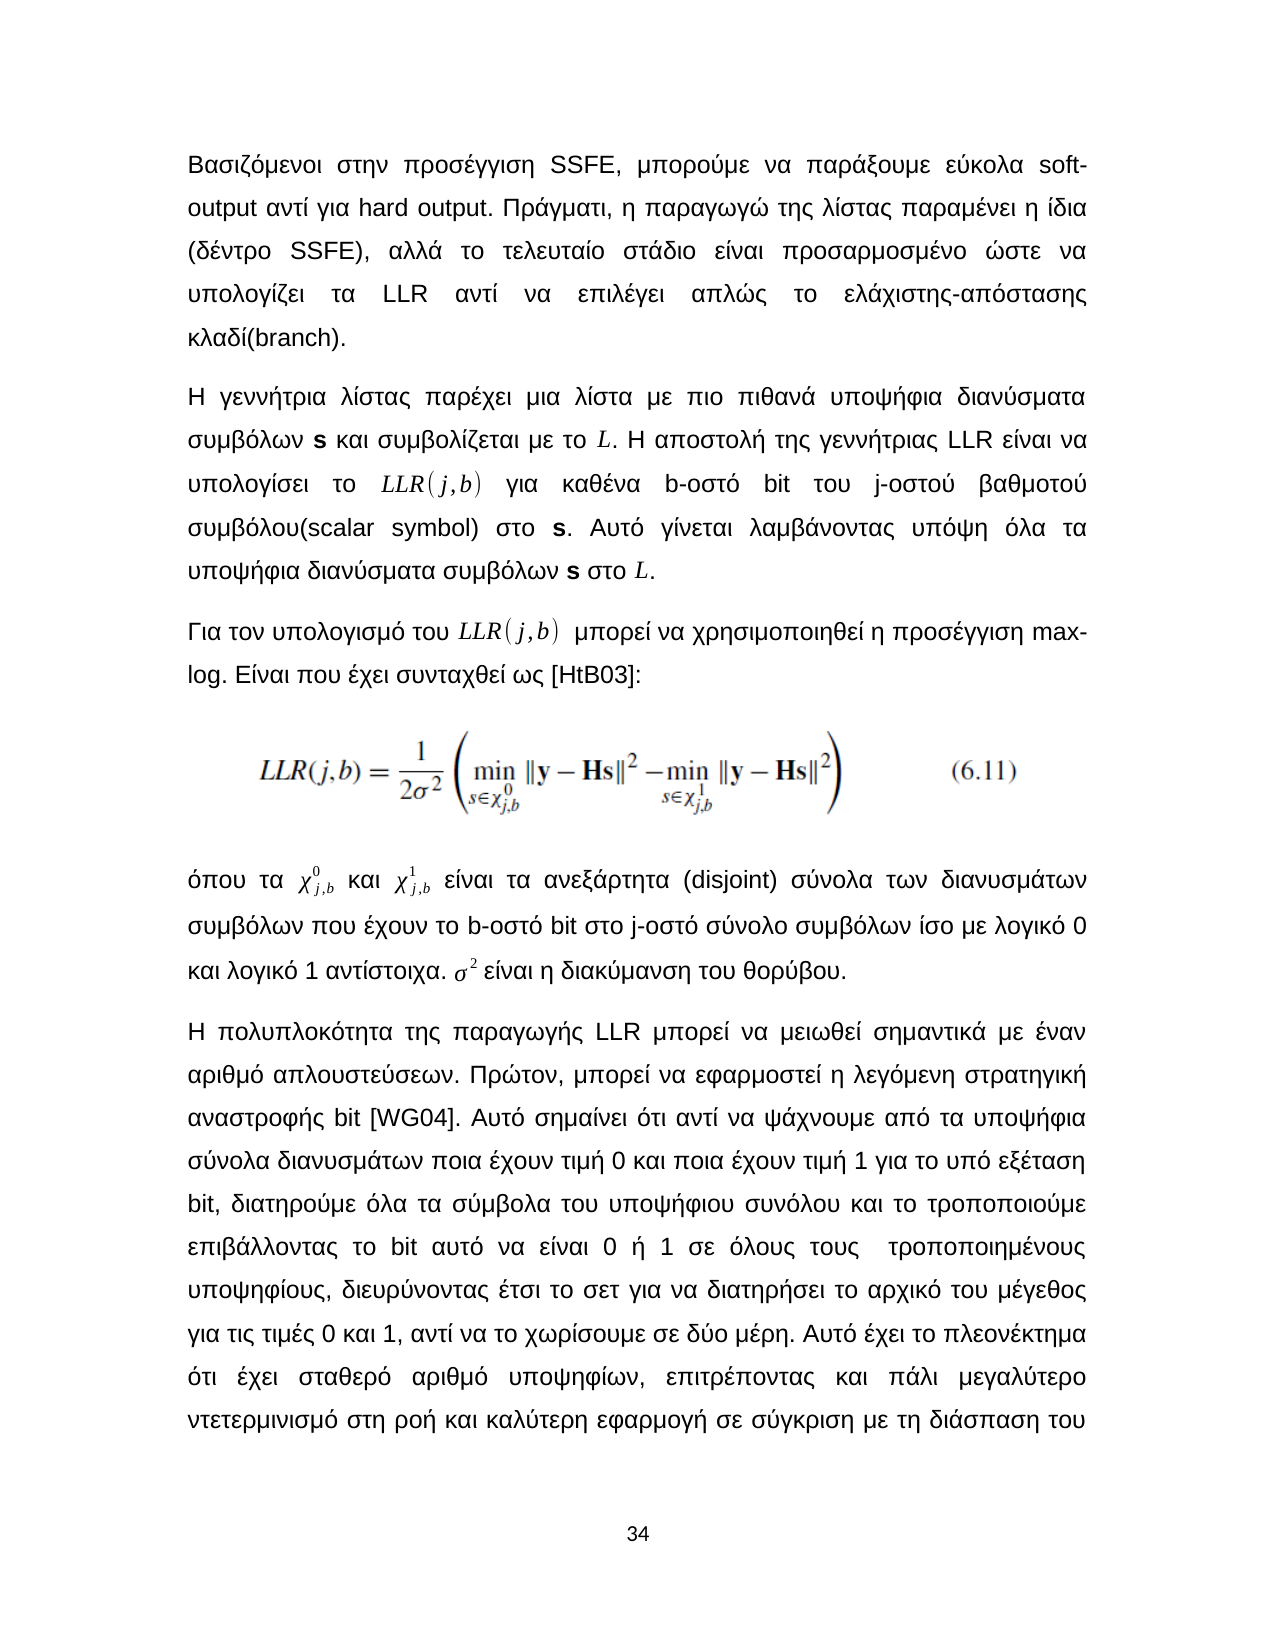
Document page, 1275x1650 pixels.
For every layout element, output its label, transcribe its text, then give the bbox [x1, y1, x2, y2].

text Η γεννήτρια λίστας παρέχει μια λίστα με πιο πιθανά υποψήφια διανύσματα συμβόλων s και συμβολίζεται με το . Η αποστολή της γεννήτριας LLR είναι να υπολογίσει το για καθένα b-οστό bit του j-οστού βαθμοτού συμβόλου(scalar symbol) στο s. Αυτό γίνεται λαμβάνοντας υπόψη όλα τα υποψήφια διανύσματα συμβόλων s στο . [187, 382, 1087, 585]
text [187, 1017, 1087, 1433]
text Βασιζόμενοι στην προσέγγιση SSFE, μπορούμε να παράξουμε εύκολα soft-output αντί για hard output. Πράγματι, η παραγωγώ της λίστας παραμένει η ίδια (δέντρο SSFE), αλλά το τελευταίο στάδιο είναι προσαρμοσμένο ώστε να υπολογίζει τα LLR αντί να επιλέγει απλώς το ελάχιστης-απόστασης κλαδί(branch). [187, 150, 1087, 351]
text όπου τα και είναι τα ανεξάρτητα (disjoint) σύνολα των διανυσμάτων συμβόλων που έχουν το b-οστό bit στο j-οστό σύνολο συμβόλων ίσο με λογικό 0 και λογικό 1 αντίστοιχα. είναι η διακύμανση του θορύβου. [187, 862, 1087, 986]
text Για τον υπολογισμό του μπορεί να χρησιμοποιηθεί η προσέγγιση max-log. Είναι που έχει συνταχθεί ως [HtB03]: [187, 616, 1087, 689]
